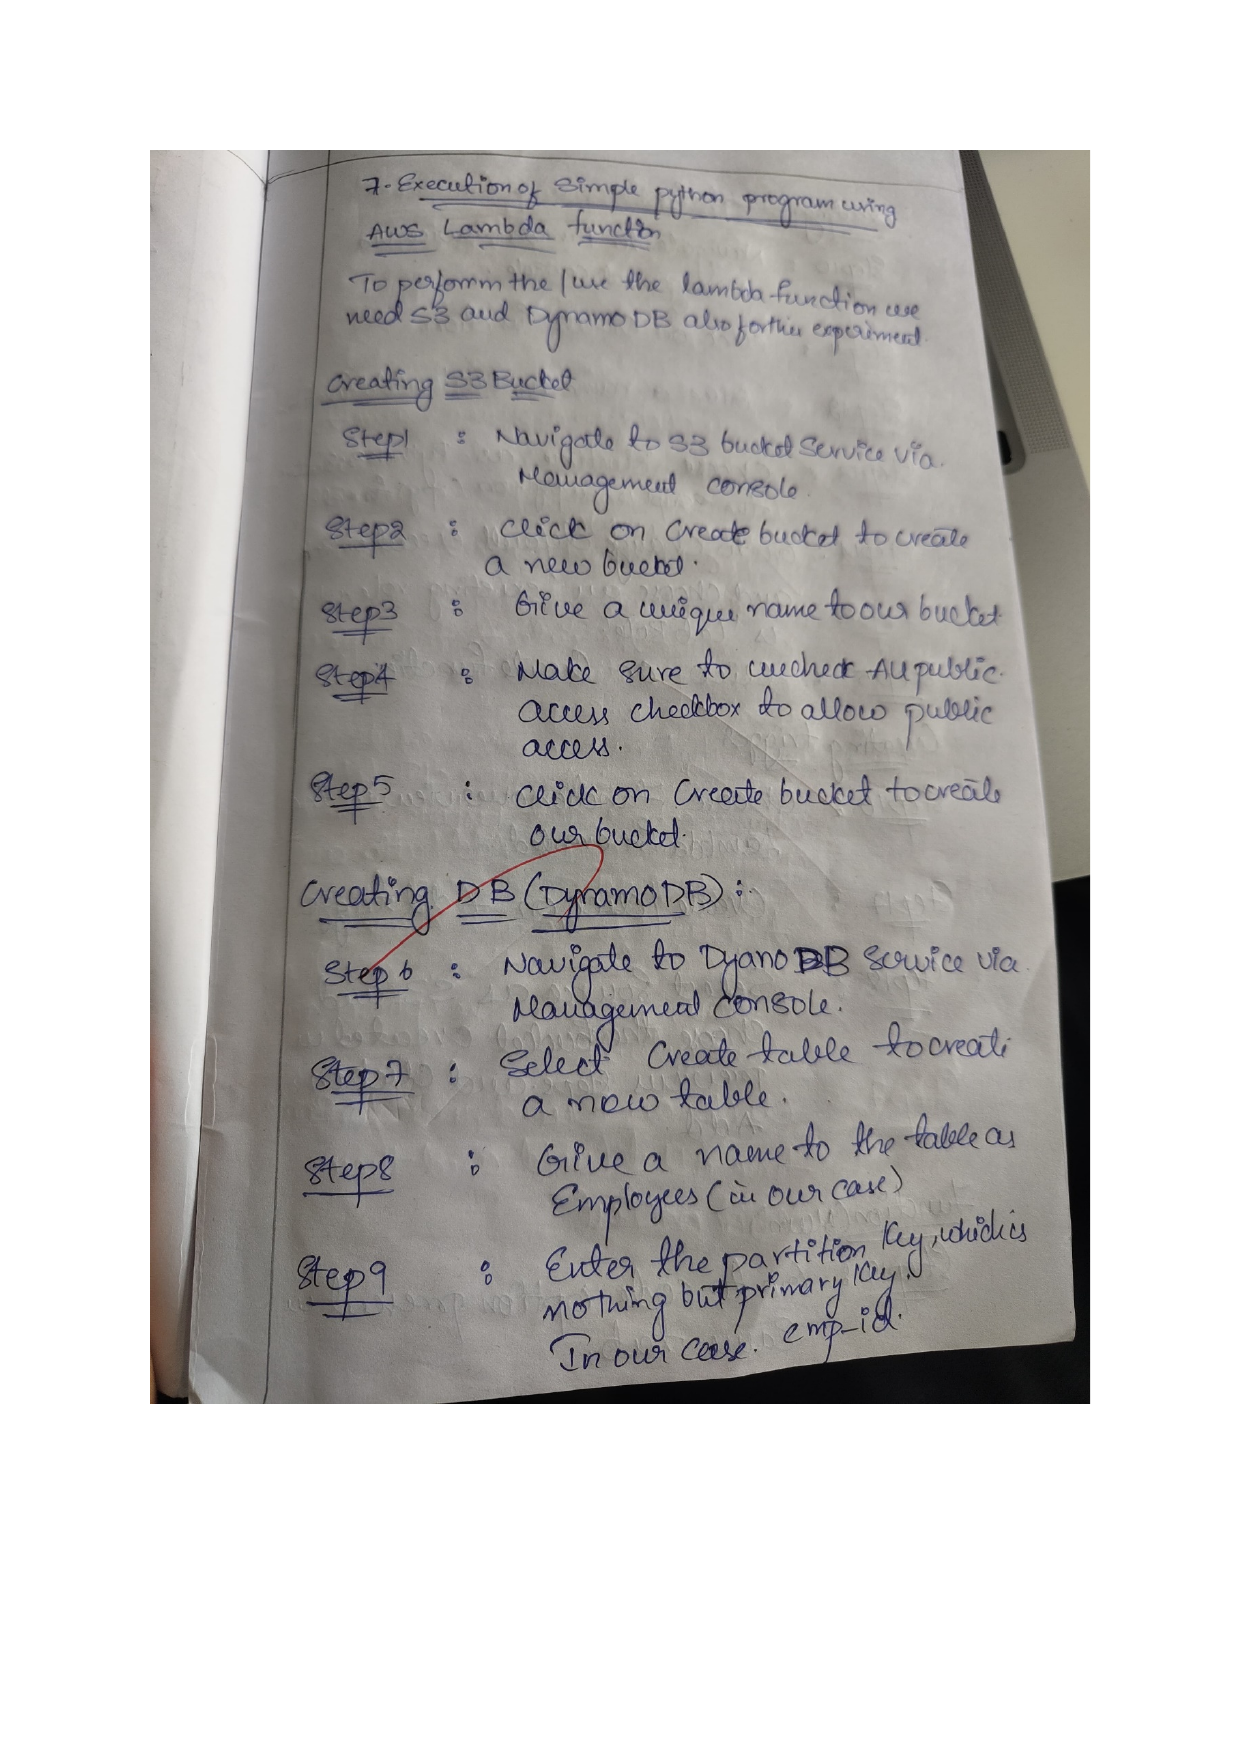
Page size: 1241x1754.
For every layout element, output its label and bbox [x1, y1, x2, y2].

picture [150, 150, 1091, 1404]
